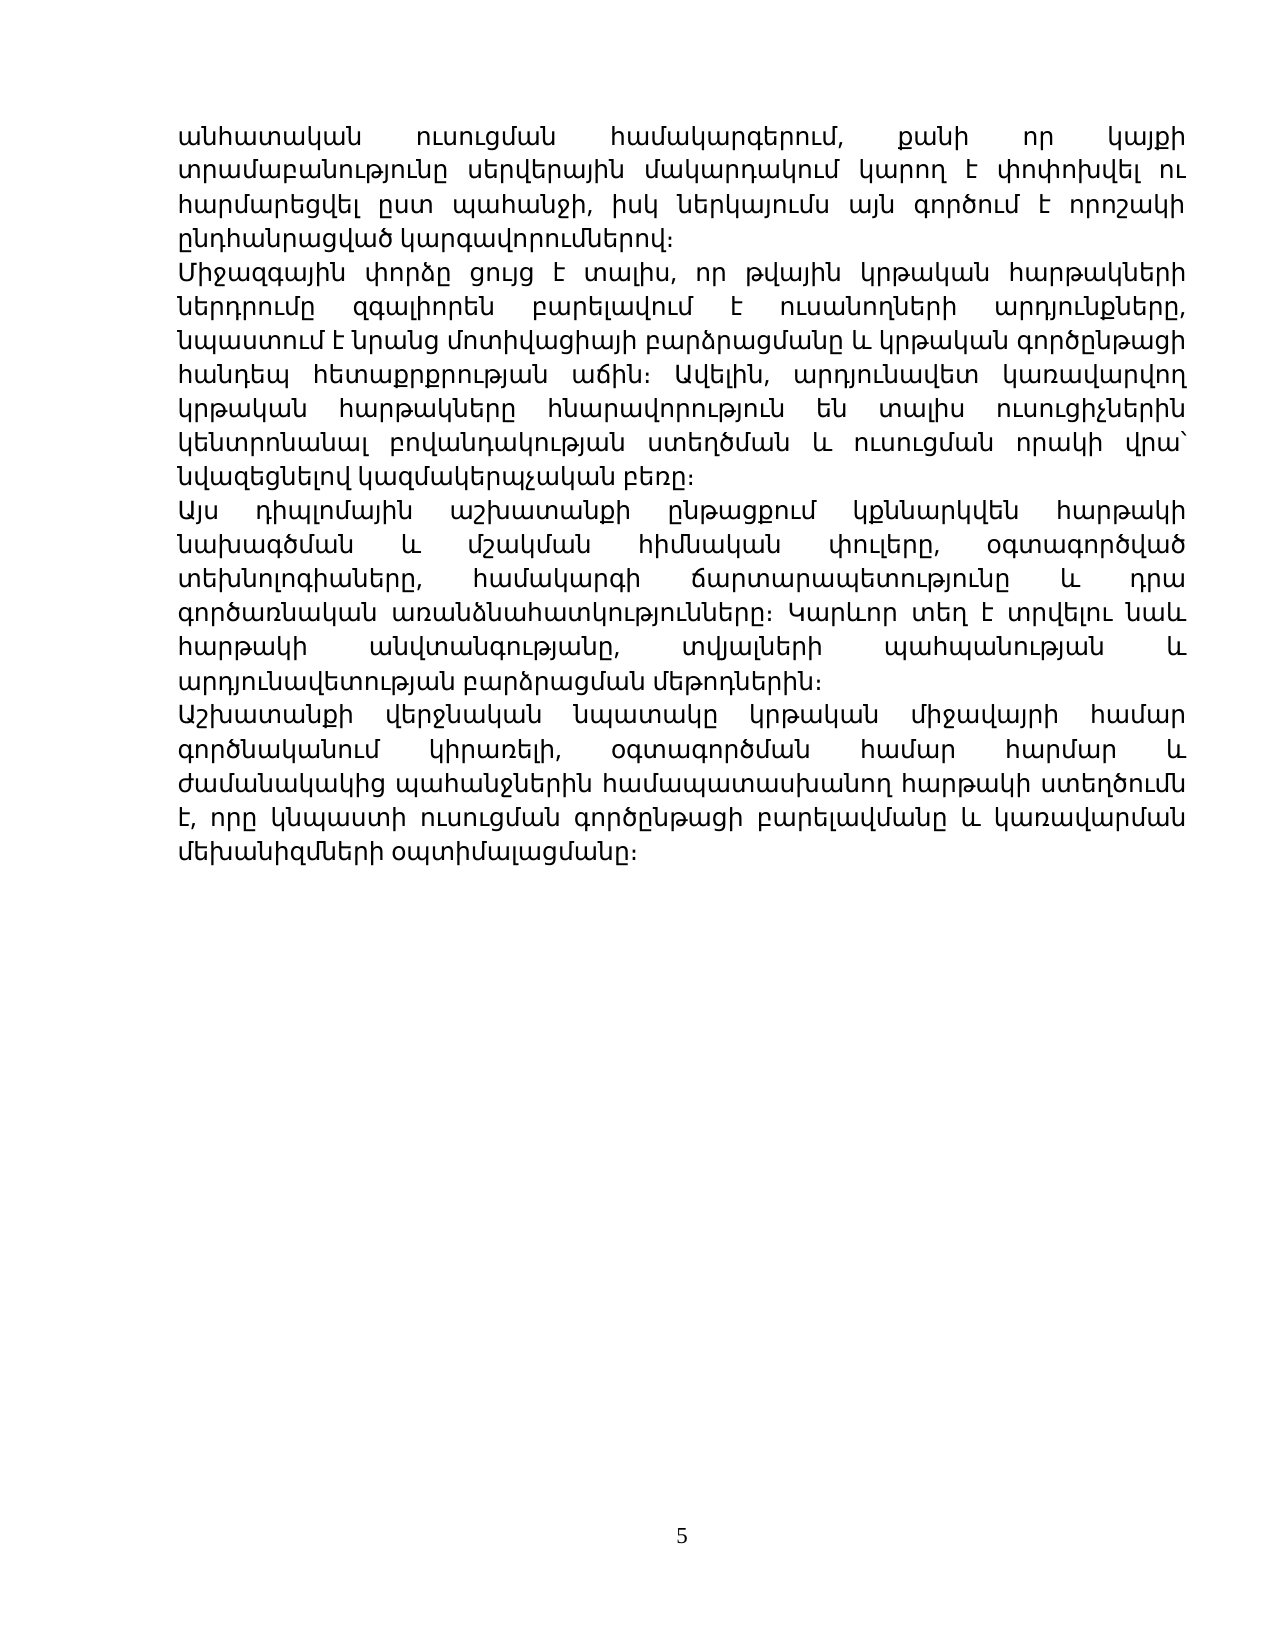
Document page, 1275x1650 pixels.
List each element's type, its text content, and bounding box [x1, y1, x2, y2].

text Աշխատանքի վերջնական նպատակը կրթական միջավայրի համար գործնականում կիրառելի, օգտագործման համար հարմար և ժամանակակից պահանջներին համապատասխանող հարթակի ստեղծումն է, որը կնպաստի ուսուցման գործընթացի բարելավմանը և կառավարման մեխանիզմների օպտիմալացմանը։ [177, 697, 1186, 867]
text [177, 118, 1186, 254]
text Միջազգային փորձը ցույց է տալիս, որ թվային կրթական հարթակների ներդրումը զգալիորեն բարելավում է ուսանողների արդյունքները, նպաստում է նրանց մոտիվացիայի բարձրացմանը և կրթական գործընթացի հանդեպ հետաքրքրության աճին։ Ավելին, արդյունավետ կառավարվող կրթական հարթակները հնարավորություն են տալիս ուսուցիչներին կենտրոնանալ բովանդակության ստեղծման և ուսուցման որակի վրա՝ նվազեցնելով կազմակերպչական բեռը։ [177, 254, 1186, 493]
text Այս դիպլոմային աշխատանքի ընթացքում կքննարկվեն հարթակի նախագծման և մշակման հիմնական փուլերը, օգտագործված տեխնոլոգիաները, համակարգի ճարտարապետությունը և դրա գործառնական առանձնահատկությունները։ Կարևոր տեղ է տրվելու նաև հարթակի անվտանգությանը, տվյալների պահպանության և արդյունավետության բարձրացման մեթոդներին։ [177, 493, 1186, 697]
